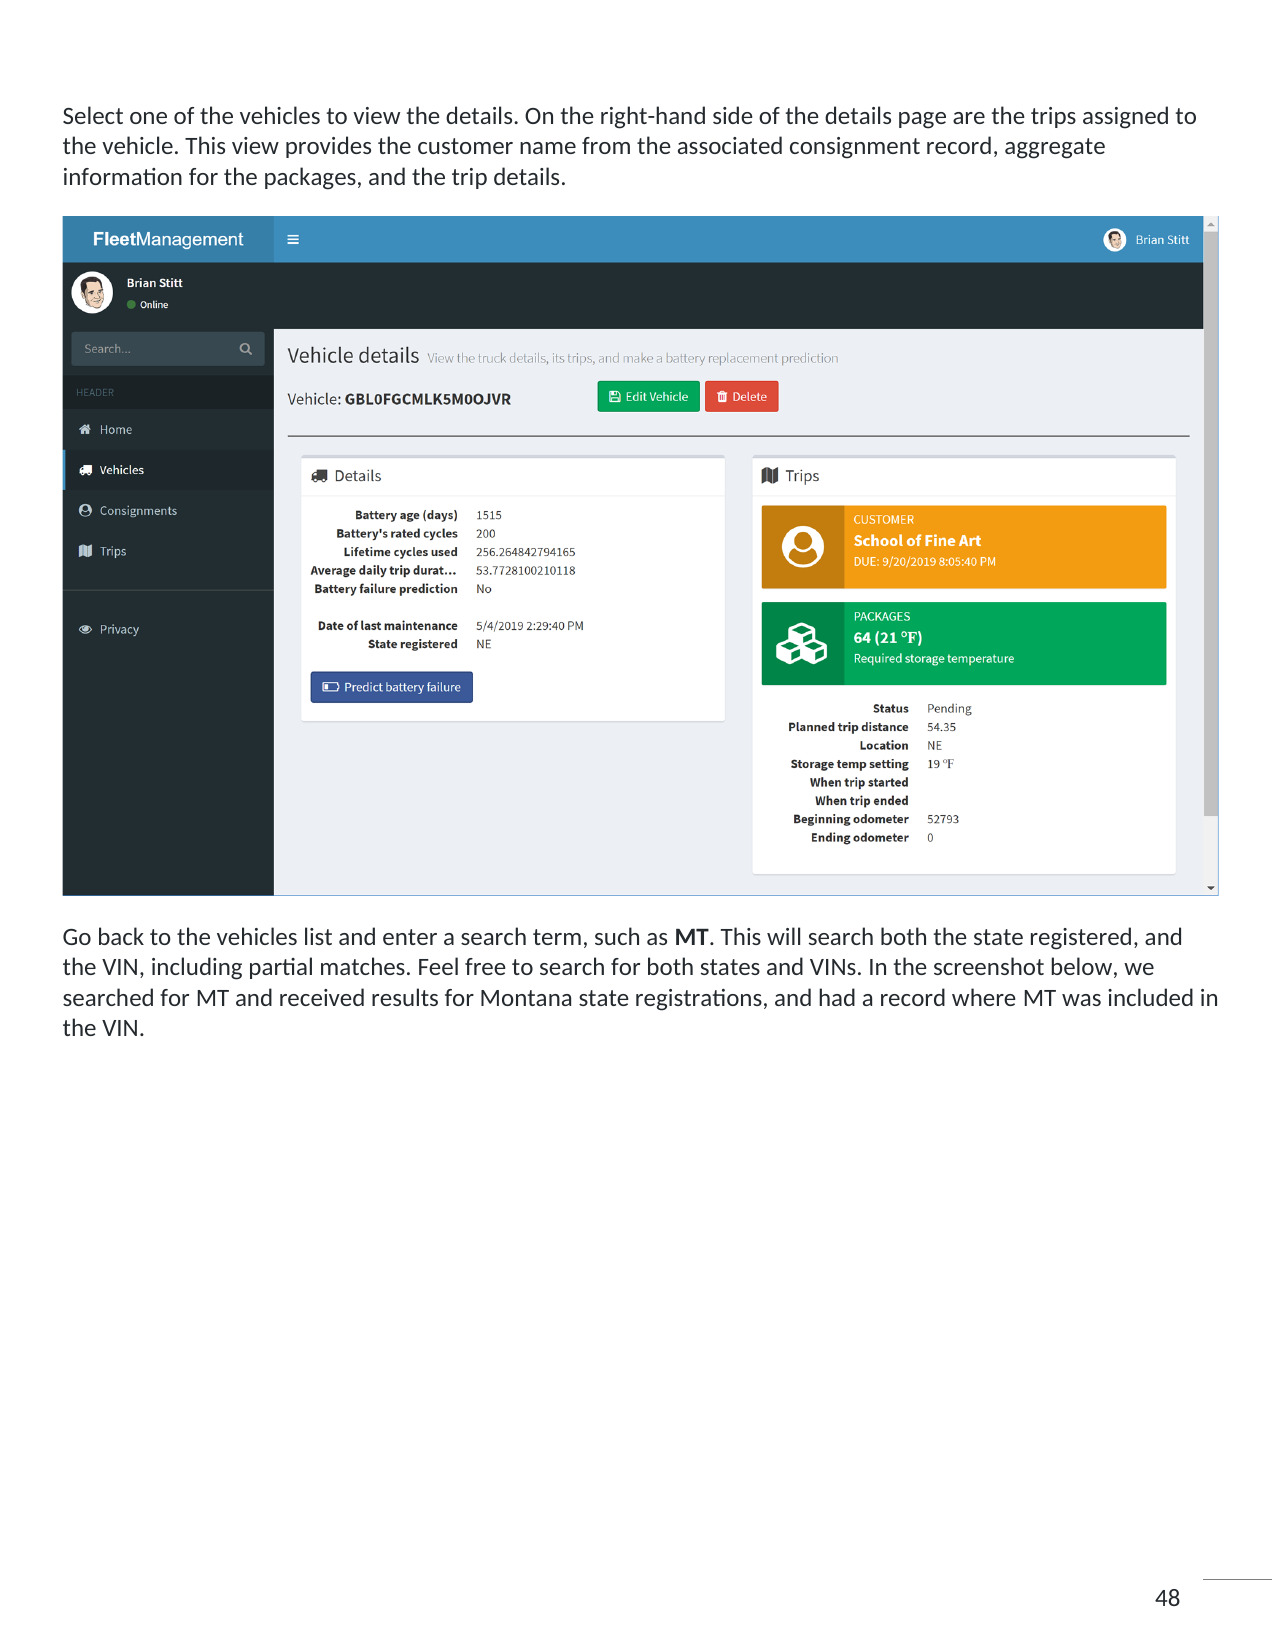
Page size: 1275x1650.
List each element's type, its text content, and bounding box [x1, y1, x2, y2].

text Select one of the vehicles to view the details. On the right-hand side of the details page are the trips assigned to the vehicle. This view provides the customer name from the associated consignment record, aggregate information for the packages, and the trip details. [62, 100, 1219, 192]
text Go back to the vehicles list and enter a search term, such as MT. This will search both the state registered, and the VIN, including partial matches. Feel free to search for both states and VINs. In the screenshot below, we searched for MT and received results for Montana state registrations, and had a record where MT was included in the VIN. [62, 921, 1219, 1043]
picture [62, 216, 1219, 896]
